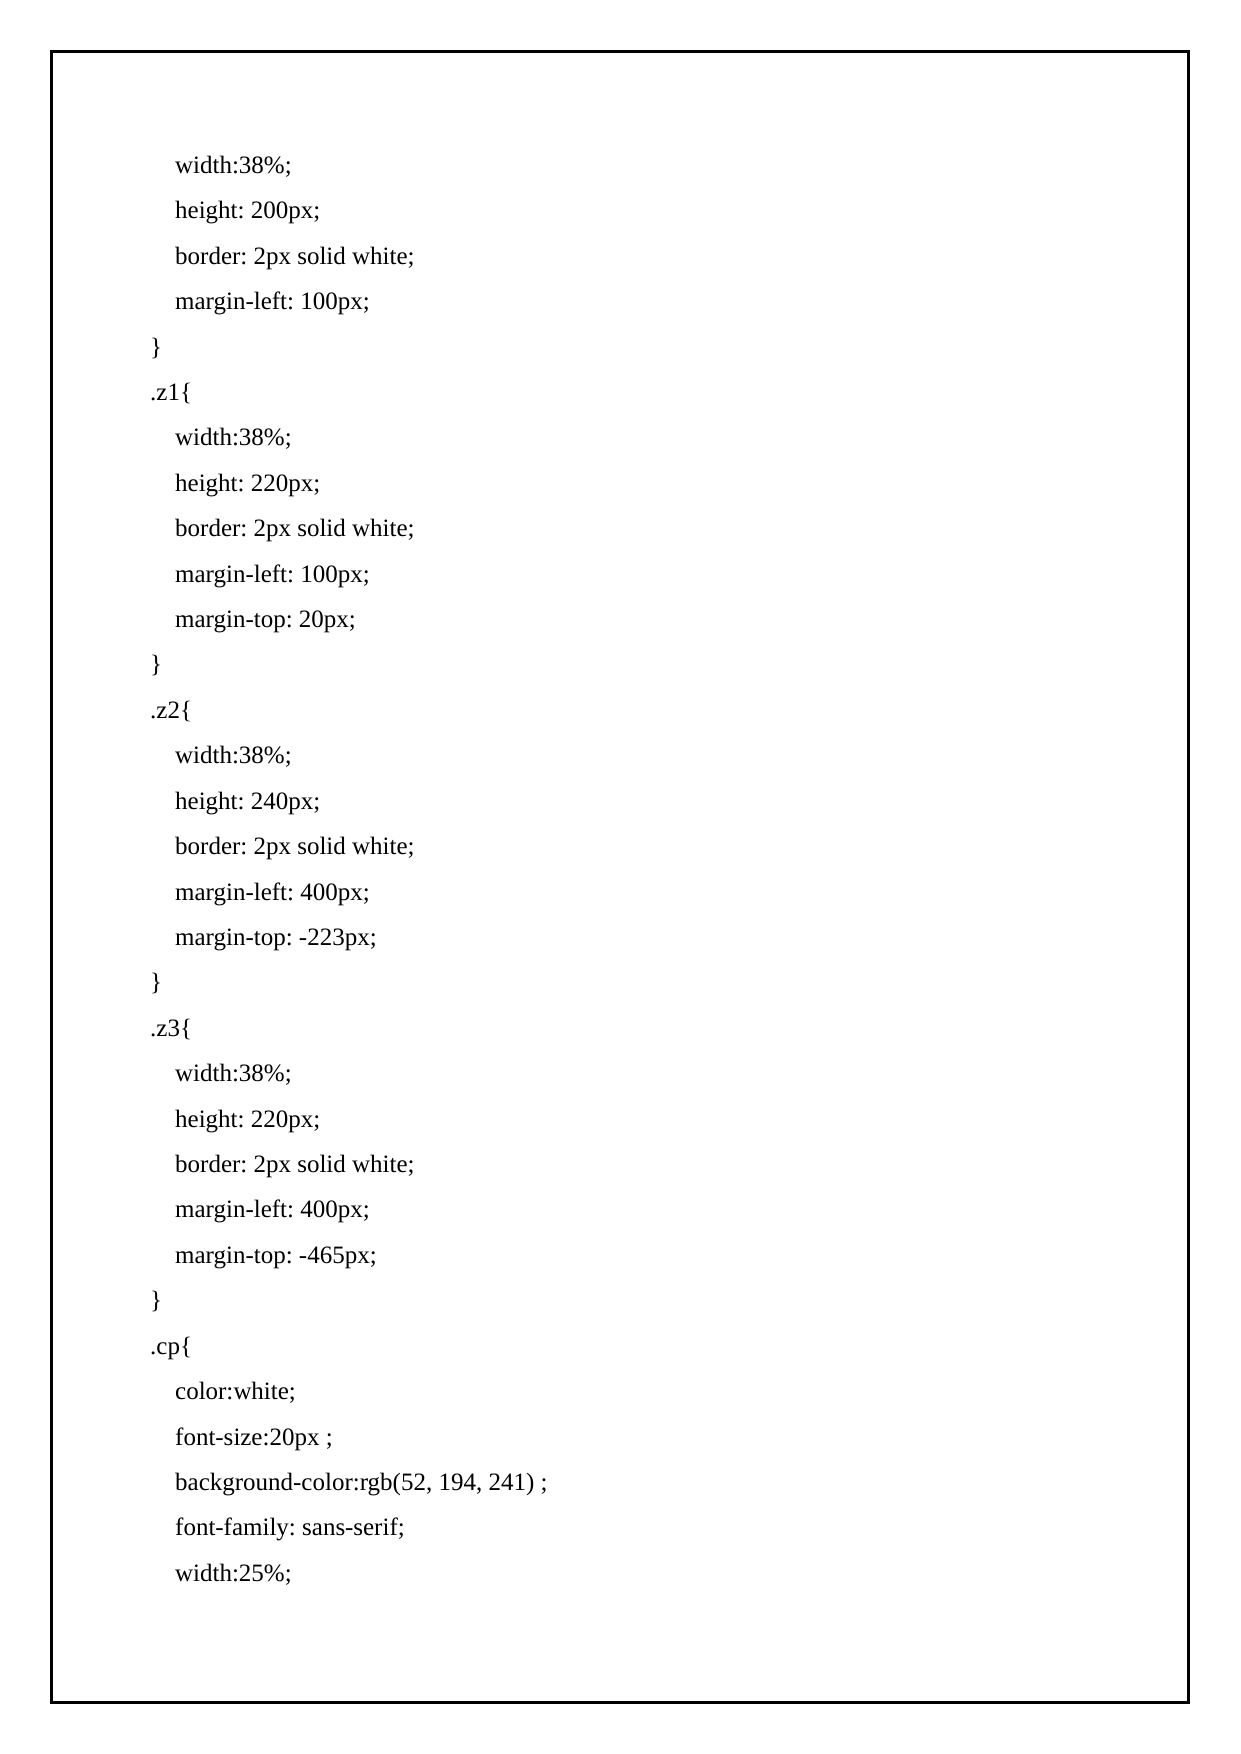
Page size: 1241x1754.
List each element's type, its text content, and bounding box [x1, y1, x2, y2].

text height: 240px; [150, 786, 1090, 814]
text .z3{ [150, 1013, 1090, 1042]
text color:white; [150, 1376, 1090, 1405]
text background-color:rgb(52, 194, 241) ; [150, 1467, 1090, 1496]
text width:38%; [150, 740, 1090, 769]
text margin-left: 100px; [150, 286, 1090, 315]
text border: 2px solid white; [150, 513, 1090, 542]
text margin-left: 100px; [150, 559, 1090, 587]
text margin-left: 400px; [150, 1194, 1090, 1223]
text height: 200px; [150, 195, 1090, 224]
text border: 2px solid white; [150, 241, 1090, 269]
text .z1{ [150, 377, 1090, 406]
text .cp{ [150, 1331, 1090, 1359]
text height: 220px; [150, 1104, 1090, 1132]
text margin-top: -223px; [150, 922, 1090, 951]
text height: 220px; [150, 468, 1090, 497]
text margin-top: -465px; [150, 1240, 1090, 1269]
text .z2{ [150, 695, 1090, 724]
text } [150, 1285, 1090, 1314]
text margin-left: 400px; [150, 877, 1090, 905]
text border: 2px solid white; [150, 831, 1090, 860]
text } [150, 967, 1090, 996]
text border: 2px solid white; [150, 1149, 1090, 1178]
text } [150, 332, 1090, 360]
text font-family: sans-serif; [150, 1512, 1090, 1541]
text width:38%; [150, 422, 1090, 451]
text width:38%; [150, 1058, 1090, 1087]
text margin-top: 20px; [150, 604, 1090, 633]
text font-size:20px ; [150, 1422, 1090, 1450]
text width:25%; [150, 1558, 1090, 1587]
text width:38%; [150, 150, 1090, 179]
text } [150, 649, 1090, 678]
